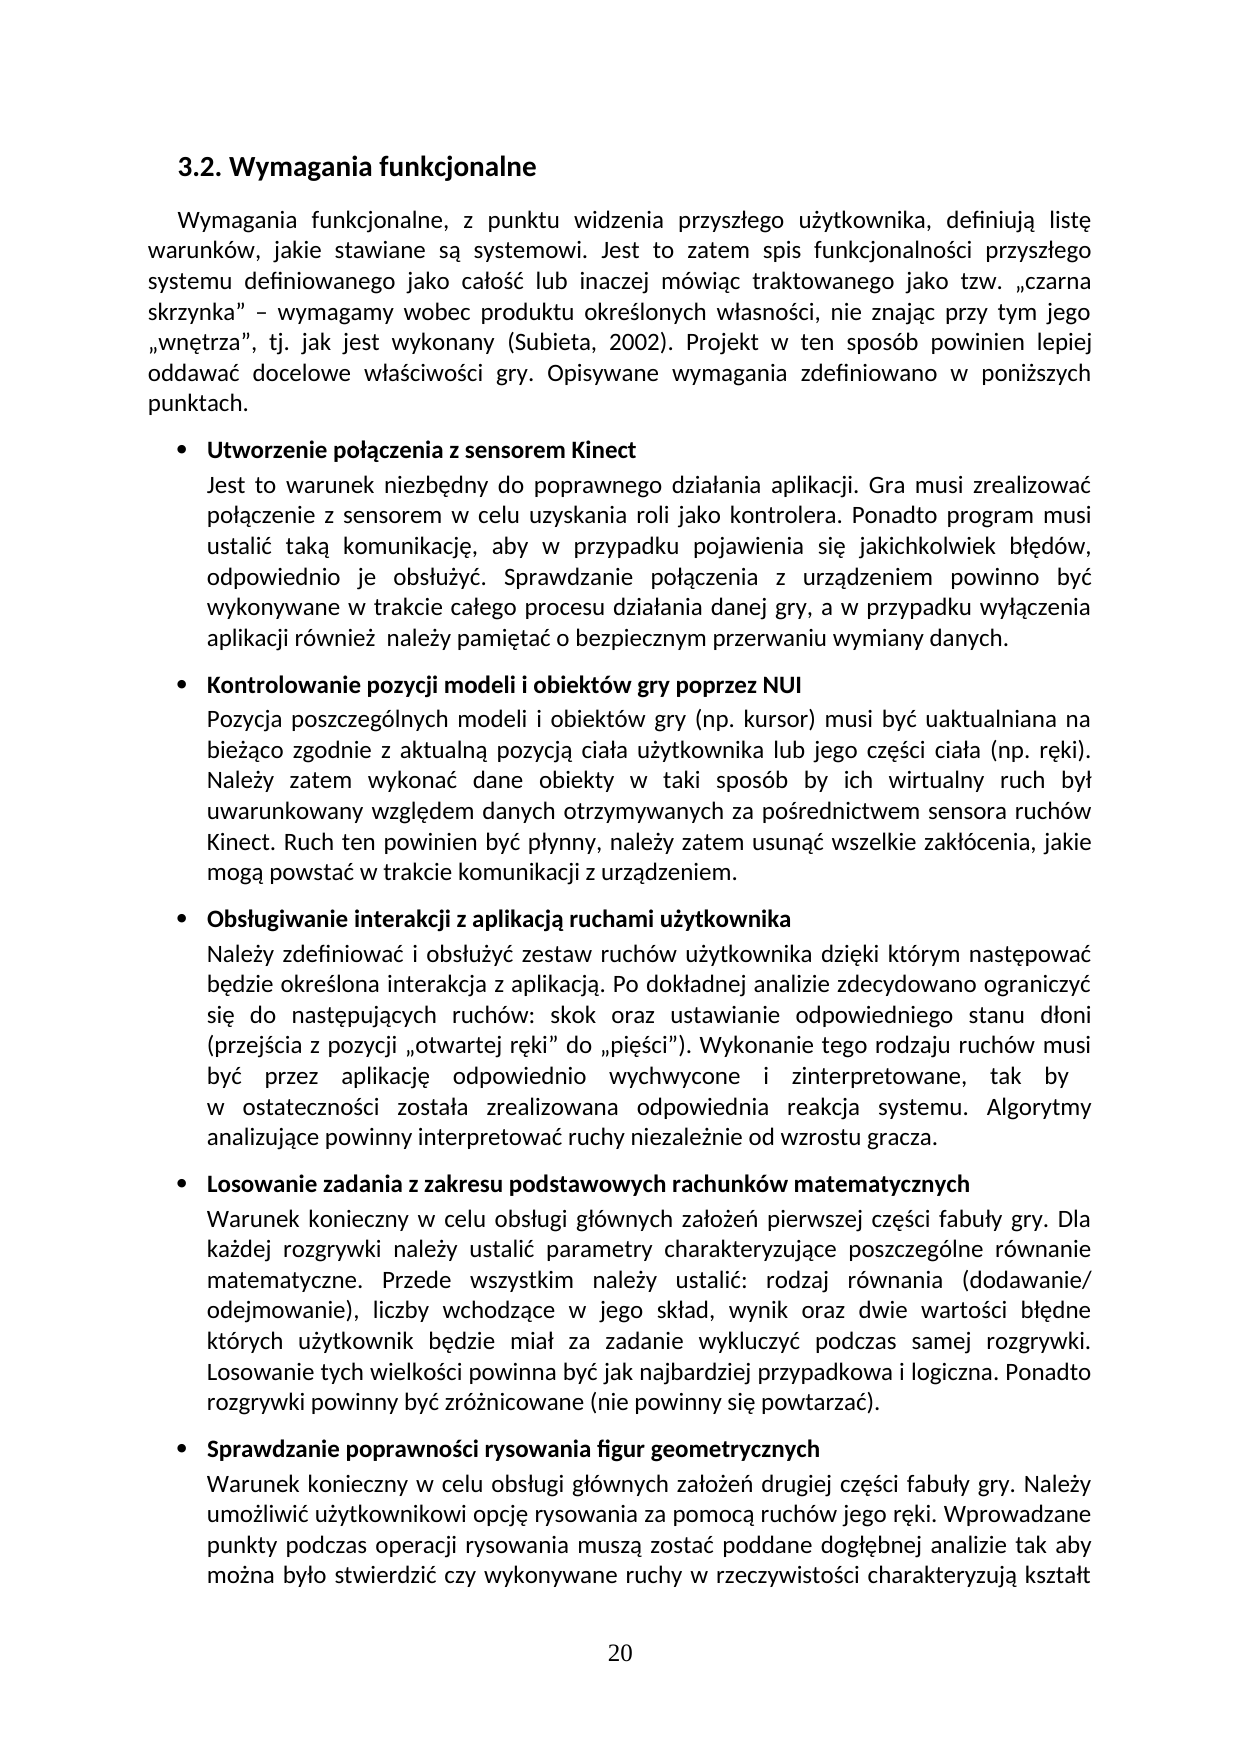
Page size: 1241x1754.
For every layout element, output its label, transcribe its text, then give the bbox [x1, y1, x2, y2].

text Jest to warunek niezbędny do poprawnego działania aplikacji. Gra musi zrealizować połączenie z sensorem w celu uzyskania roli jako kontrolera. Ponadto program musi ustalić taką komunikację, aby w przypadku pojawienia się jakichkolwiek błędów, odpowiednio je obsłużyć. Sprawdzanie połączenia z urządzeniem powinno być wykonywane w trakcie całego procesu działania danej gry, a w przypadku wyłączenia aplikacji również należy pamiętać o bezpiecznym przerwaniu wymiany danych. [207, 469, 1093, 652]
text Warunek konieczny w celu obsługi głównych założeń pierwszej części fabuły gry. Dla każdej rozgrywki należy ustalić parametry charakteryzujące poszczególne równanie matematyczne. Przede wszystkim należy ustalić: rodzaj równania (dodawanie/ odejmowanie), liczby wchodzące w jego skład, wynik oraz dwie wartości błędne których użytkownik będzie miał za zadanie wykluczyć podczas samej rozgrywki. Losowanie tych wielkości powinna być jak najbardziej przypadkowa i logiczna. Ponadto rozgrywki powinny być zróżnicowane (nie powinny się powtarzać). [207, 1203, 1093, 1417]
list Obsługiwanie interakcji z aplikacją ruchami użytkownika [177, 903, 1093, 934]
text Należy zdefiniować i obsłużyć zestaw ruchów użytkownika dzięki którym następować będzie określona interakcja z aplikacją. Po dokładnej analizie zdecydowano ograniczyć się do następujących ruchów: skok oraz ustawianie odpowiedniego stanu dłoni (przejścia z pozycji „otwartej ręki” do „pięści”). Wykonanie tego rodzaju ruchów musi być przez aplikację odpowiednio wychwycone i zinterpretowane, tak by w ostateczności została zrealizowana odpowiednia reakcja systemu. Algorytmy analizujące powinny interpretować ruchy niezależnie od wzrostu gracza. [207, 938, 1093, 1152]
text Wymagania funkcjonalne, z punktu widzenia przyszłego użytkownika, definiują listę warunków, jakie stawiane są systemowi. Jest to zatem spis funkcjonalności przyszłego systemu definiowanego jako całość lub inaczej mówiąc traktowanego jako tzw. „czarna skrzynka” – wymagamy wobec produktu określonych własności, nie znając przy tym jego „wnętrza”, tj. jak jest wykonany . Projekt w ten sposób powinien lepiej oddawać docelowe właściwości gry. Opisywane wymagania zdefiniowano w poniższych punktach. [148, 204, 1093, 418]
list Losowanie zadania z zakresu podstawowych rachunków matematycznych [177, 1168, 1093, 1199]
text Pozycja poszczególnych modeli i obiektów gry (np. kursor) musi być uaktualniana na bieżąco zgodnie z aktualną pozycją ciała użytkownika lub jego części ciała (np. ręki). Należy zatem wykonać dane obiekty w taki sposób by ich wirtualny ruch był uwarunkowany względem danych otrzymywanych za pośrednictwem sensora ruchów Kinect. Ruch ten powinien być płynny, należy zatem usunąć wszelkie zakłócenia, jakie mogą powstać w trakcie komunikacji z urządzeniem. [207, 703, 1093, 887]
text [207, 1468, 1093, 1590]
list Utworzenie połączenia z sensorem Kinect [177, 434, 1093, 465]
subtitle Wymagania funkcjonalne [177, 148, 1093, 183]
list Kontrolowanie pozycji modeli i obiektów gry poprzez NUI [177, 669, 1093, 699]
list Sprawdzanie poprawności rysowania figur geometrycznych [177, 1433, 1093, 1464]
